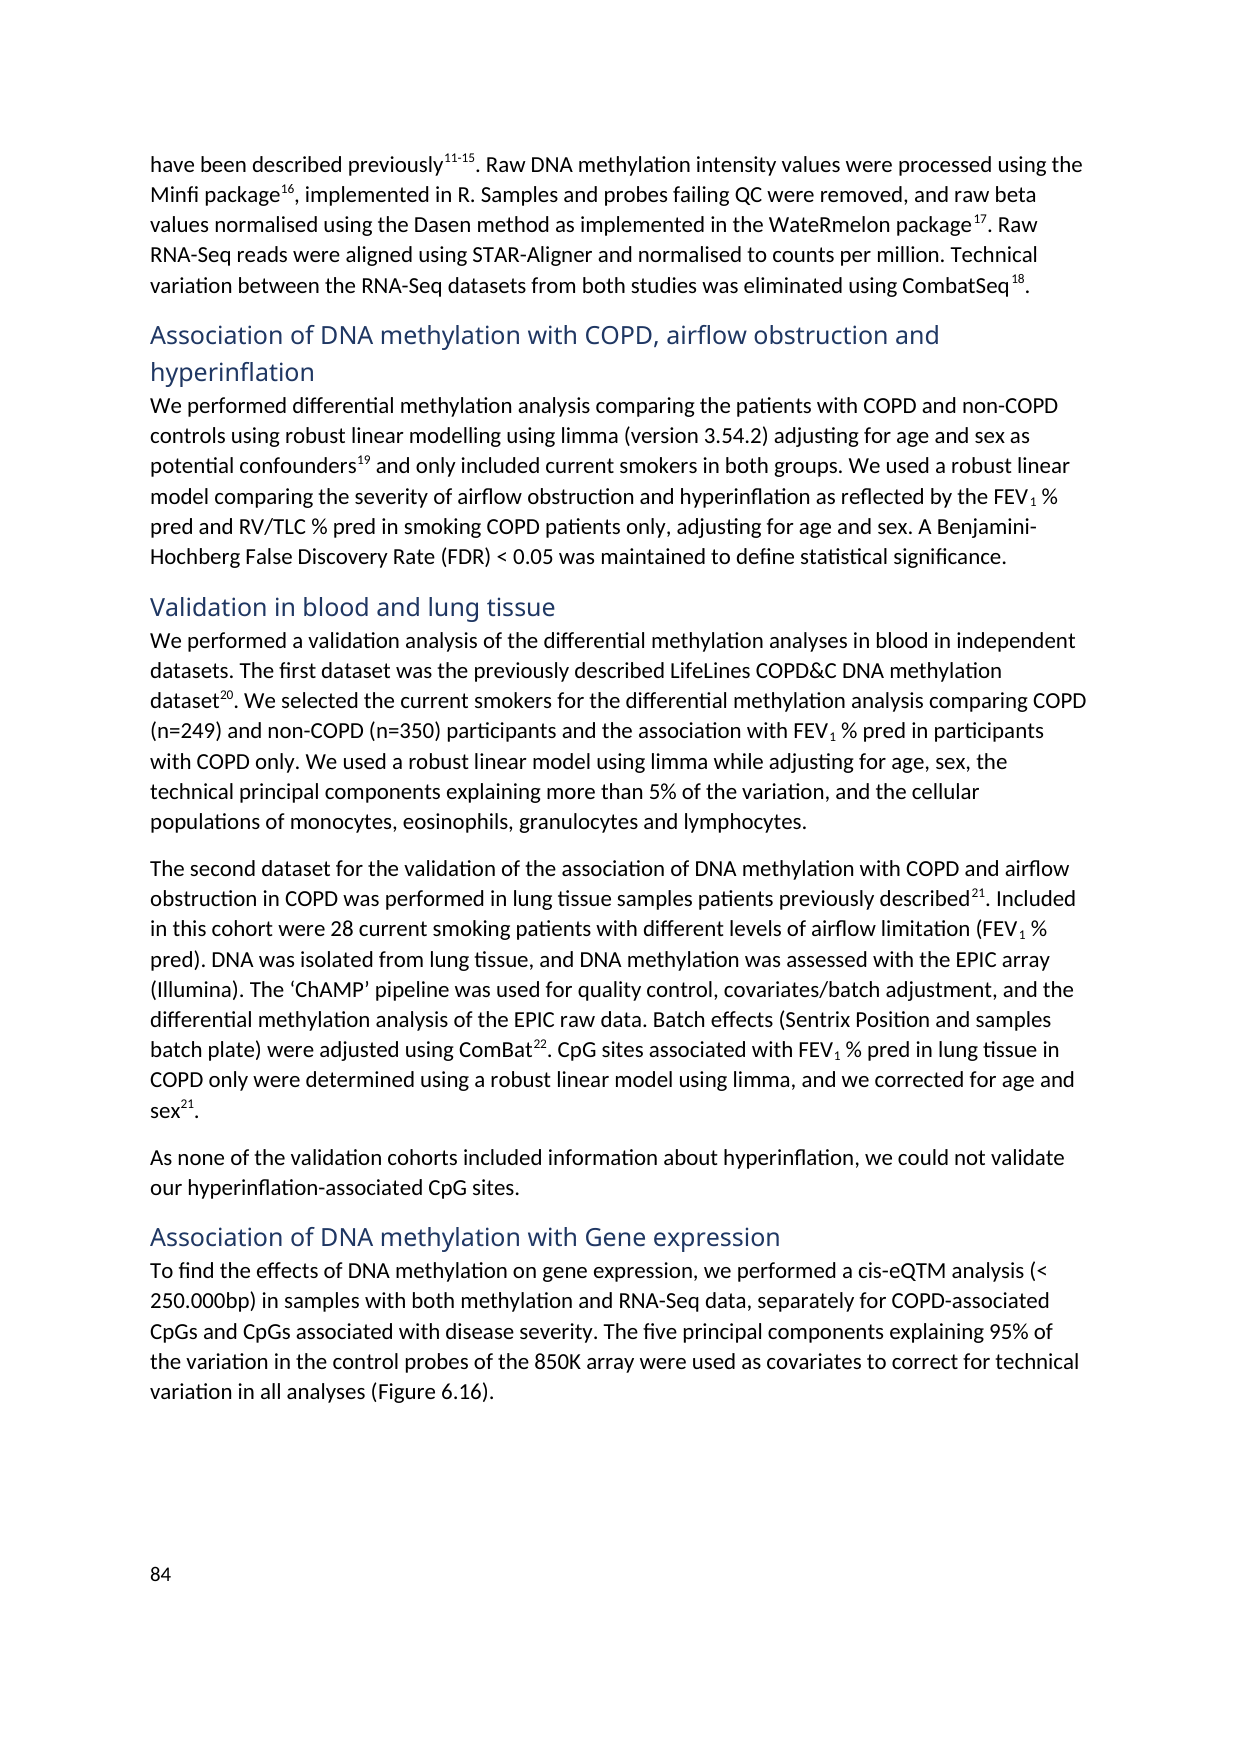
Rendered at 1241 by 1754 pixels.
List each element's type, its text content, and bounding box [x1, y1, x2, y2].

text As none of the validation cohorts included information about hyperinflation, we could not validate our hyperinflation-associated CpG sites. [150, 1143, 1090, 1201]
text The second dataset for the validation of the association of DNA methylation with COPD and airflow obstruction in COPD was performed in lung tissue samples patients previously described21. Included in this cohort were 28 current smoking patients with different levels of airflow limitation (FEV1 % pred). DNA was isolated from lung tissue, and DNA methylation was assessed with the EPIC array (Illumina). The ‘ChAMP’ pipeline was used for quality control, covariates/batch adjustment, and the differential methylation analysis of the EPIC raw data. Batch effects (Sentrix Position and samples batch plate) were adjusted using ComBat22. CpG sites associated with FEV1 % pred in lung tissue in COPD only were determined using a robust linear model using limma, and we corrected for age and sex21. [150, 854, 1090, 1124]
text We performed a validation analysis of the differential methylation analyses in blood in independent datasets. The first dataset was the previously described LifeLines COPD&C DNA methylation dataset20. We selected the current smokers for the differential methylation analysis comparing COPD (n=249) and non-COPD (n=350) participants and the association with FEV1 % pred in participants with COPD only. We used a robust linear model using limma while adjusting for age, sex, the technical principal components explaining more than 5% of the variation, and the cellular populations of monocytes, eosinophils, granulocytes and lymphocytes. [150, 626, 1090, 835]
subtitle Validation in blood and lung tissue [150, 589, 1090, 623]
subtitle Association of DNA methylation with COPD, airflow obstruction and hyperinflation [150, 318, 1090, 388]
text We performed differential methylation analysis comparing the patients with COPD and non-COPD controls using robust linear modelling using limma (version 3.54.2) adjusting for age and sex as potential confounders19 and only included current smokers in both groups. We used a robust linear model comparing the severity of airflow obstruction and hyperinflation as reflected by the FEV1 % pred and RV/TLC % pred in smoking COPD patients only, adjusting for age and sex. A Benjamini-Hochberg False Discovery Rate (FDR) < 0.05 was maintained to define statistical significance. [150, 391, 1090, 570]
subtitle Association of DNA methylation with Gene expression [150, 1220, 1090, 1254]
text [150, 150, 1090, 299]
